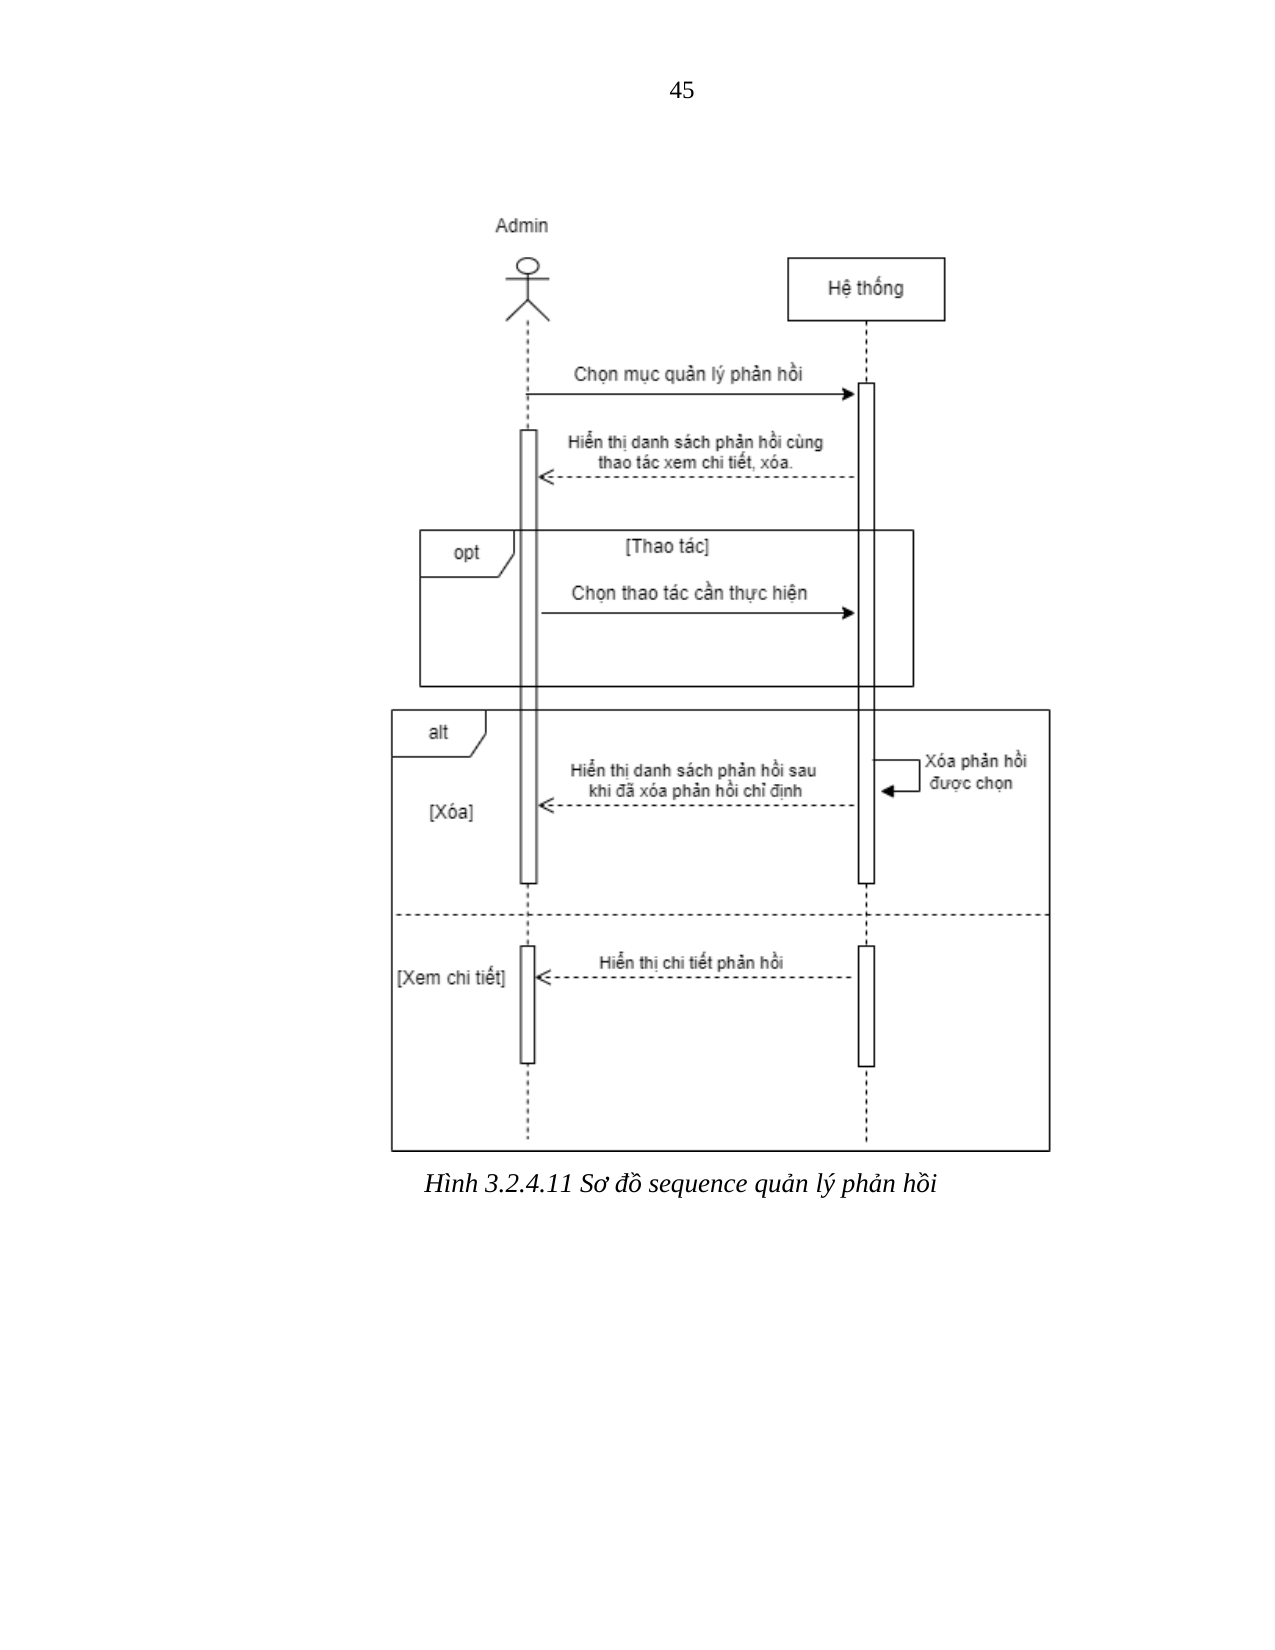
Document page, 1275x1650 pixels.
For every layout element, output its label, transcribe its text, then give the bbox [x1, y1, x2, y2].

picture [382, 206, 1057, 1152]
